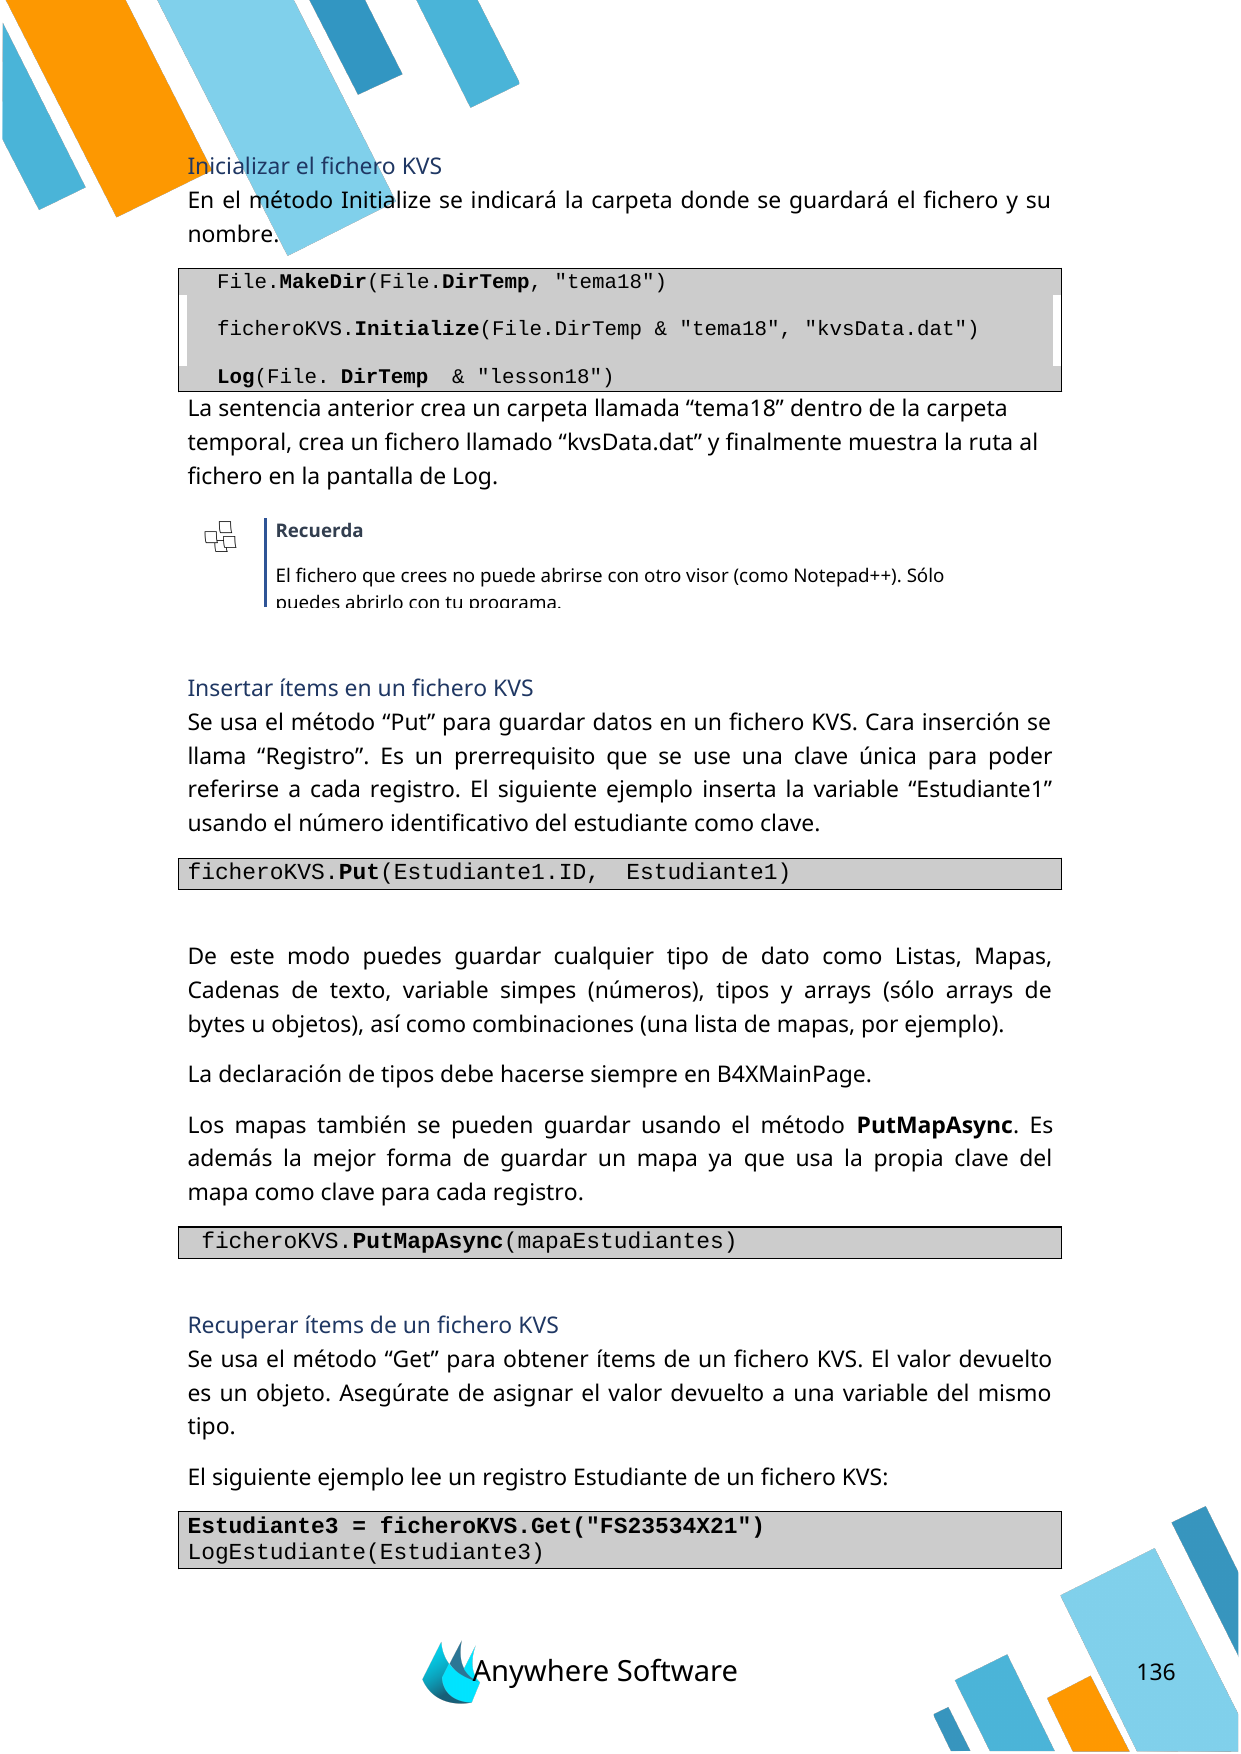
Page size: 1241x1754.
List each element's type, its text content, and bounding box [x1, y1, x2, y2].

text ficheroKVS.PutMapAsync(mapaEstudiantes) [179, 1228, 1061, 1258]
text ficheroKVS.Initialize(File.DirTemp & "tema18", "kvsData.dat") [187, 318, 1053, 342]
subtitle Recuperar ítems de un fichero KVS [187, 1309, 1053, 1340]
text La sentencia anterior crea un carpeta llamada “tema18” dentro de la carpeta temporal, crea un fichero llamado “kvsData.dat” y finalmente muestra la ruta al fichero en la pantalla de Log. [187, 392, 1053, 491]
text ficheroKVS.Put(Estudiante1.ID, Estudiante1) [179, 859, 1061, 889]
text Los mapas también se pueden guardar usando el método PutMapAsync. Es además la mejor forma de guardar un mapa ya que usa la propia clave del mapa como clave para cada registro. [187, 1108, 1053, 1207]
picture [2, 0, 520, 256]
text File.MakeDir(File.DirTemp, "tema18") [179, 269, 1061, 295]
picture [422, 1640, 481, 1704]
text En el método Initialize se indicará la carpeta donde se guardará el fichero y su nombre. [187, 184, 1053, 249]
text El siguiente ejemplo lee un registro Estudiante de un fichero KVS: [187, 1461, 1053, 1492]
text Log(File. DirTemp & "lesson18") [179, 362, 1061, 391]
text LogEstudiante(Estudiante3) [179, 1537, 1061, 1568]
text Se usa el método “Put” para guardar datos en un fichero KVS. Cara inserción se llama “Registro”. Es un prerrequisito que se use una clave única para poder referirse a cada registro. El siguiente ejemplo inserta la variable “Estudiante1” usando el número identificativo del estudiante como clave. [187, 706, 1053, 838]
subtitle Insertar ítems en un fichero KVS [187, 672, 1053, 703]
picture [933, 1506, 1239, 1752]
text Estudiante3 = ficheroKVS.Get("FS23534X21") [179, 1512, 1061, 1537]
picture [202, 518, 239, 555]
text La declaración de tipos debe hacerse siempre en B4XMainPage. [187, 1058, 1053, 1089]
text Se usa el método “Get” para obtener ítems de un fichero KVS. El valor devuelto es un objeto. Asegúrate de asignar el valor devuelto a una variable del mismo tipo. [187, 1343, 1053, 1442]
text De este modo puedes guardar cualquier tipo de dato como Listas, Mapas, Cadenas de texto, variable simpes (números), tipos y arrays (sólo arrays de bytes u objetos), así como combinaciones (una lista de mapas, por ejemplo). [187, 940, 1053, 1039]
subtitle Inicializar el fichero KVS [187, 150, 1053, 181]
